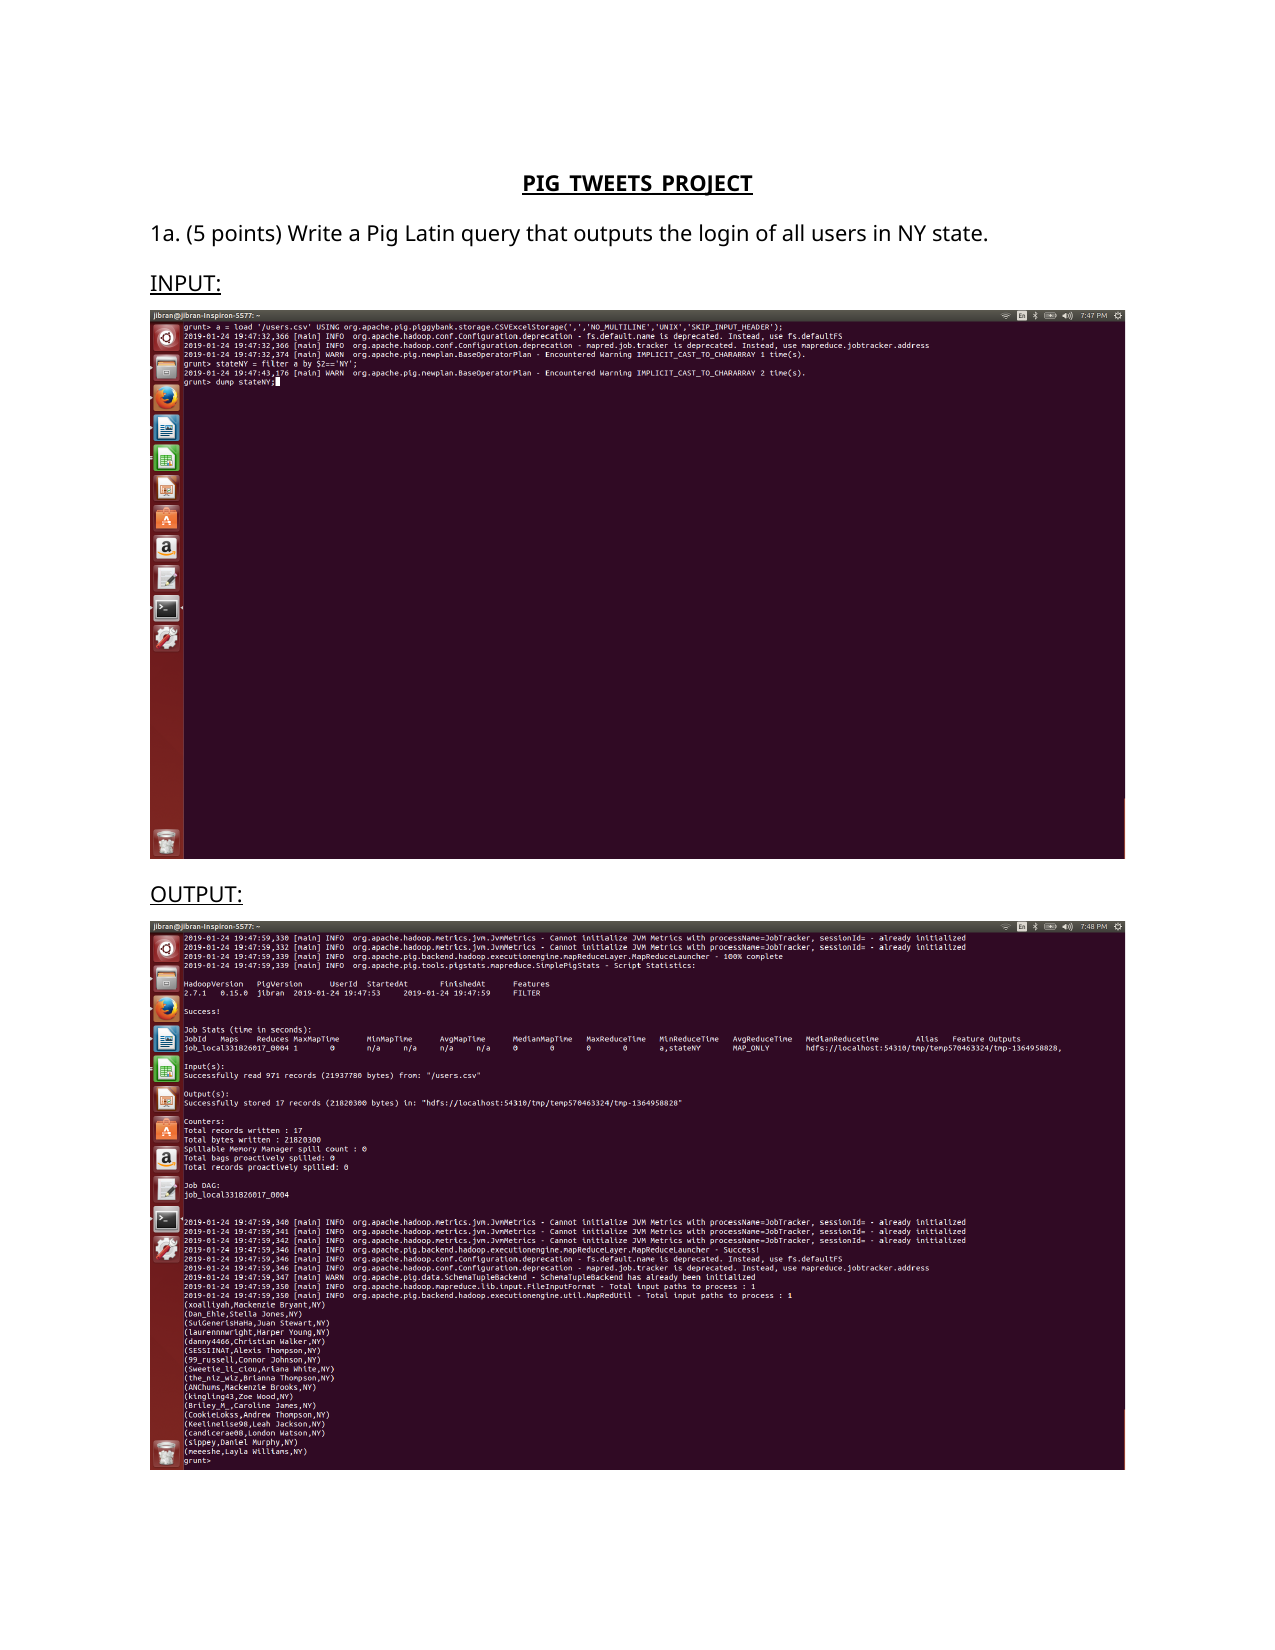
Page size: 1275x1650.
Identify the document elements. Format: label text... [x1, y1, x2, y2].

text INPUT: [150, 260, 1125, 297]
text PIG_TWEETS_PROJECT [150, 160, 1125, 197]
text 1a. (5 points) Write a Pig Latin query that outputs the login of all users in NY state. [150, 210, 1125, 247]
picture [150, 310, 1125, 859]
text OUTPUT: [150, 871, 1125, 908]
picture [150, 921, 1125, 1470]
